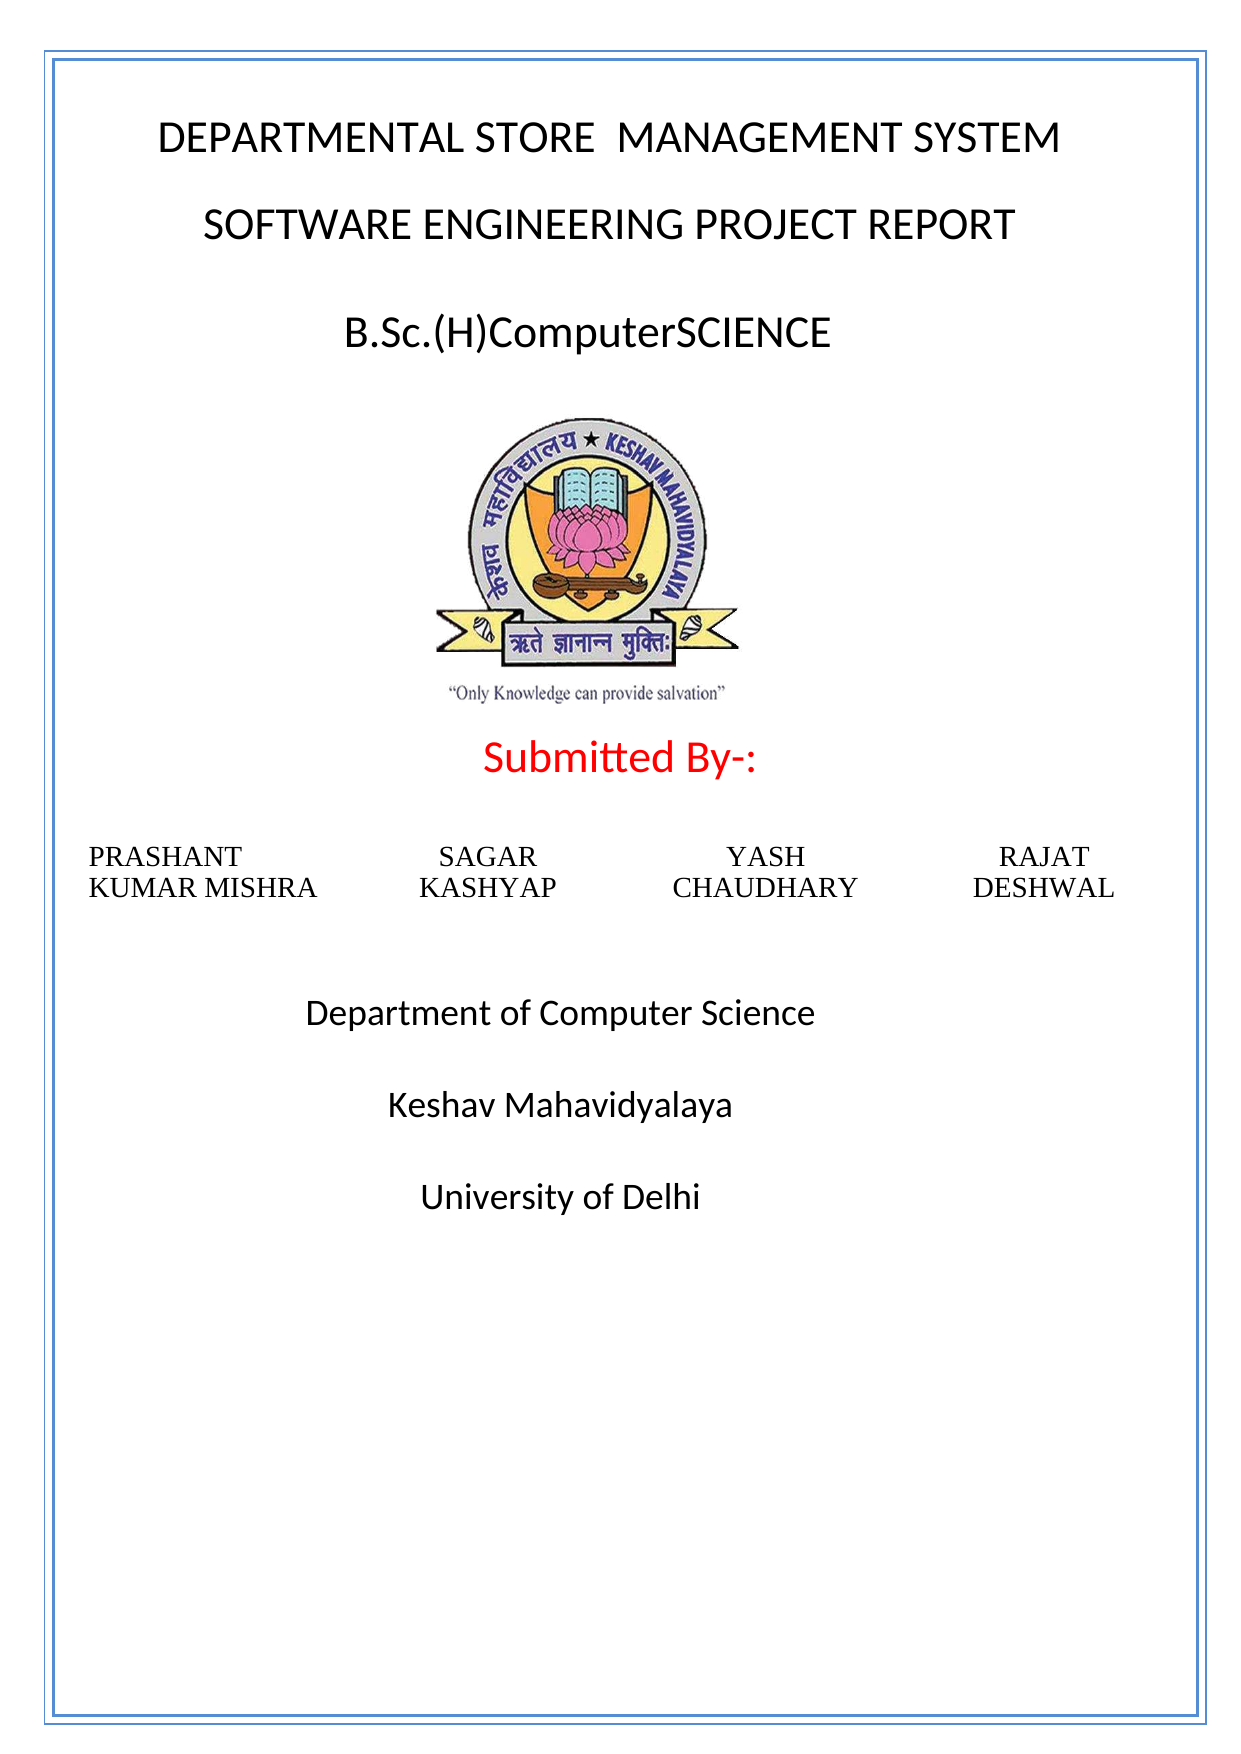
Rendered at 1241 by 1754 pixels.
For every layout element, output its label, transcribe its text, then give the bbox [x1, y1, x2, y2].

table_header PRASHANT KUMAR MISHRA [85, 842, 368, 904]
table_header RAJAT DESHWAL [896, 842, 1166, 904]
text Keshav Mahavidyalaya [194, 1081, 927, 1127]
table_header YASH CHAUDHARY [617, 842, 896, 904]
text Submitted By-: [313, 728, 928, 784]
text B.Sc.(H)ComputerSCIENCE [269, 302, 928, 358]
text Department of Computer Science [194, 989, 927, 1035]
text DEPARTMENTAL STORE MANAGEMENT SYSTEM SOFTWARE ENGINEERING PROJECT REPORT [119, 108, 1100, 251]
picture [418, 387, 753, 704]
table_header SAGAR KASHYAP [368, 842, 617, 904]
text University of Delhi [194, 1173, 927, 1218]
